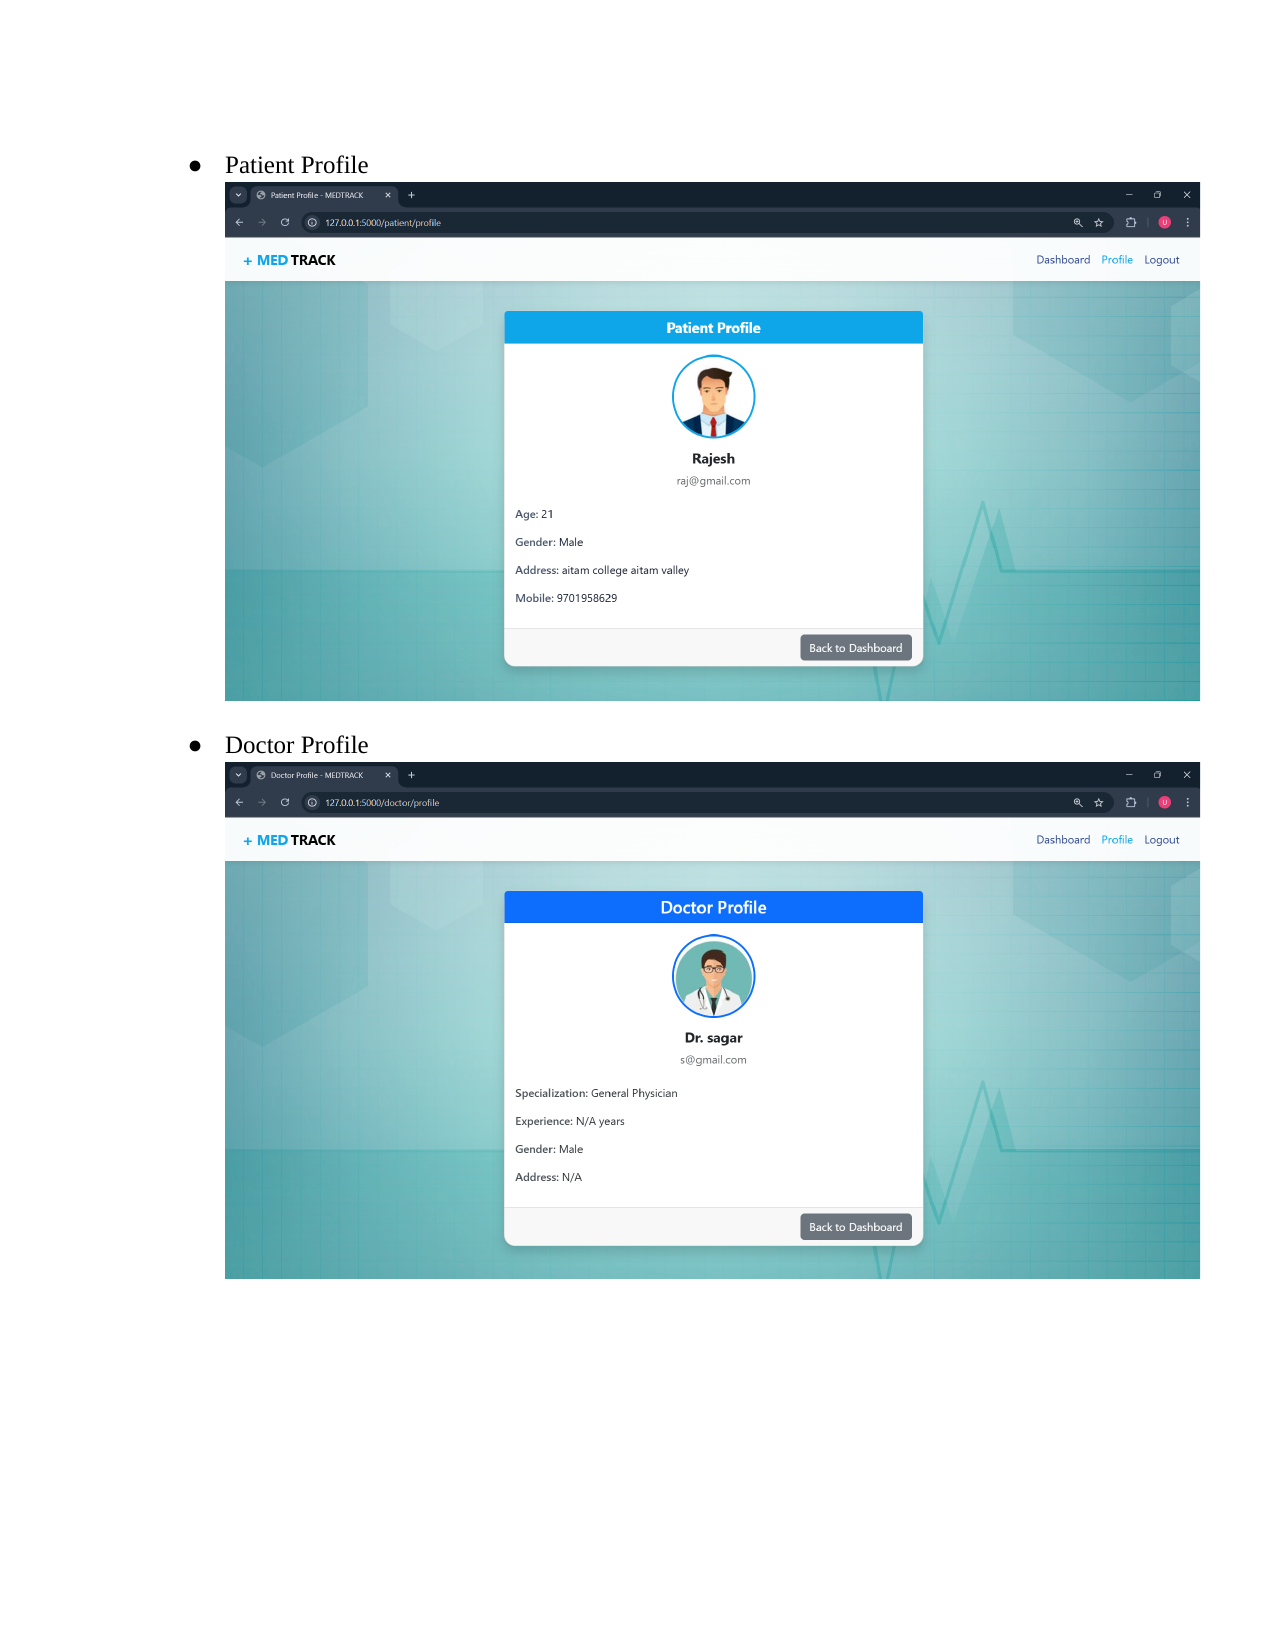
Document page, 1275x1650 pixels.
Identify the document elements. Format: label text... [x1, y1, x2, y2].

picture [225, 762, 1200, 1279]
picture [225, 182, 1200, 701]
